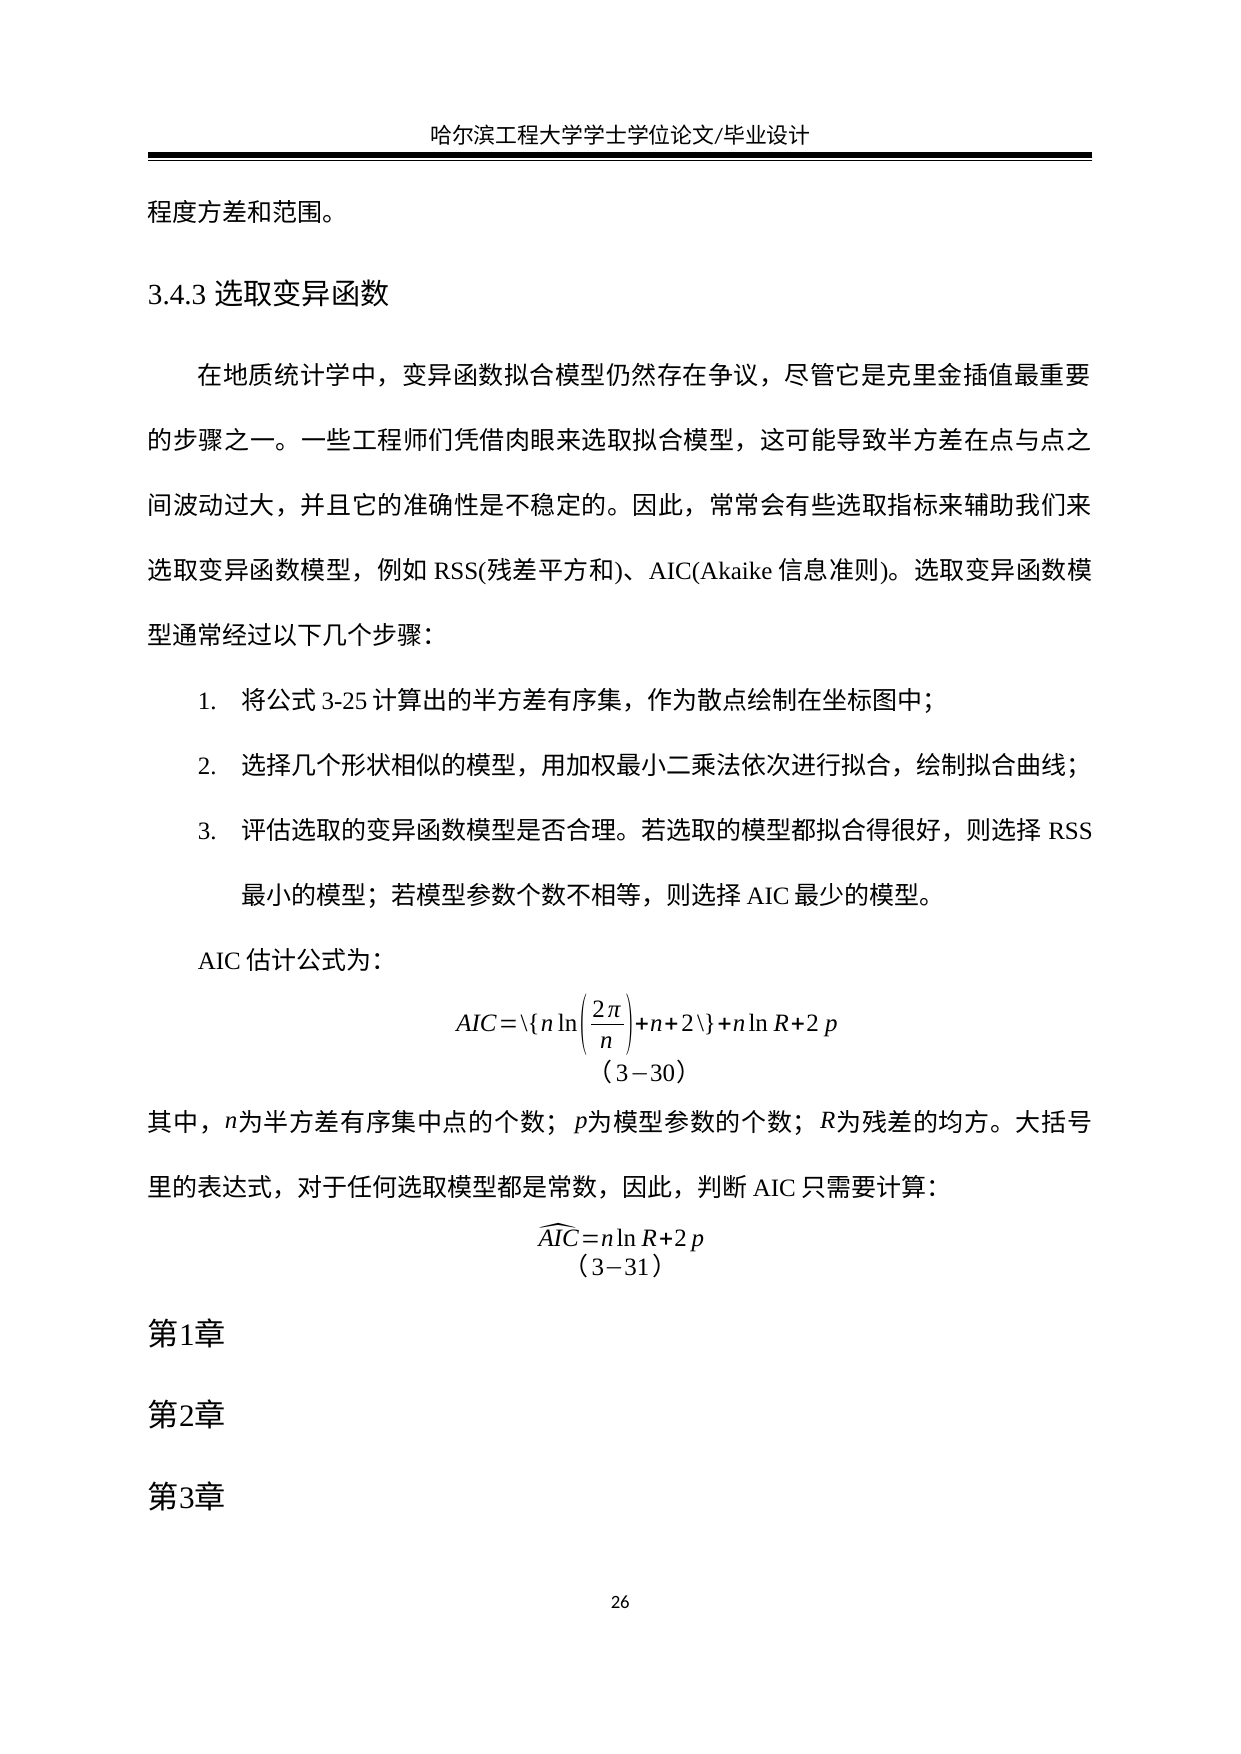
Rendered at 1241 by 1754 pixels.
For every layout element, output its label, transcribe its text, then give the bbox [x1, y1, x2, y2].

text AIC估计公式为： [198, 926, 1092, 991]
list 选取变异函数 [148, 259, 1092, 324]
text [148, 178, 1092, 243]
list 评估选取的变异函数模型是否合理。若选取的模型都拟合得很好，则选择RSS最小的模型；若模型参数个数不相等，则选择AIC最少的模型。 [198, 796, 1092, 926]
text 其中，为半方差有序集中点的个数；为模型参数的个数；为残差的均方。大括号里的表达式，对于任何选取模型都是常数，因此，判断AIC只需要计算： [148, 1088, 1092, 1218]
list 将公式3-25计算出的半方差有序集，作为散点绘制在坐标图中； [198, 666, 1092, 731]
list 选择几个形状相似的模型，用加权最小二乘法依次进行拟合，绘制拟合曲线； [198, 731, 1092, 796]
text 在地质统计学中，变异函数拟合模型仍然存在争议，尽管它是克里金插值最重要的步骤之一。一些工程师们凭借肉眼来选取拟合模型，这可能导致半方差在点与点之间波动过大，并且它的准确性是不稳定的。因此，常常会有些选取指标来辅助我们来选取变异函数模型，例如RSS(残差平方和)、AIC(Akaike信息准则)。选取变异函数模型通常经过以下几个步骤： [148, 341, 1092, 666]
